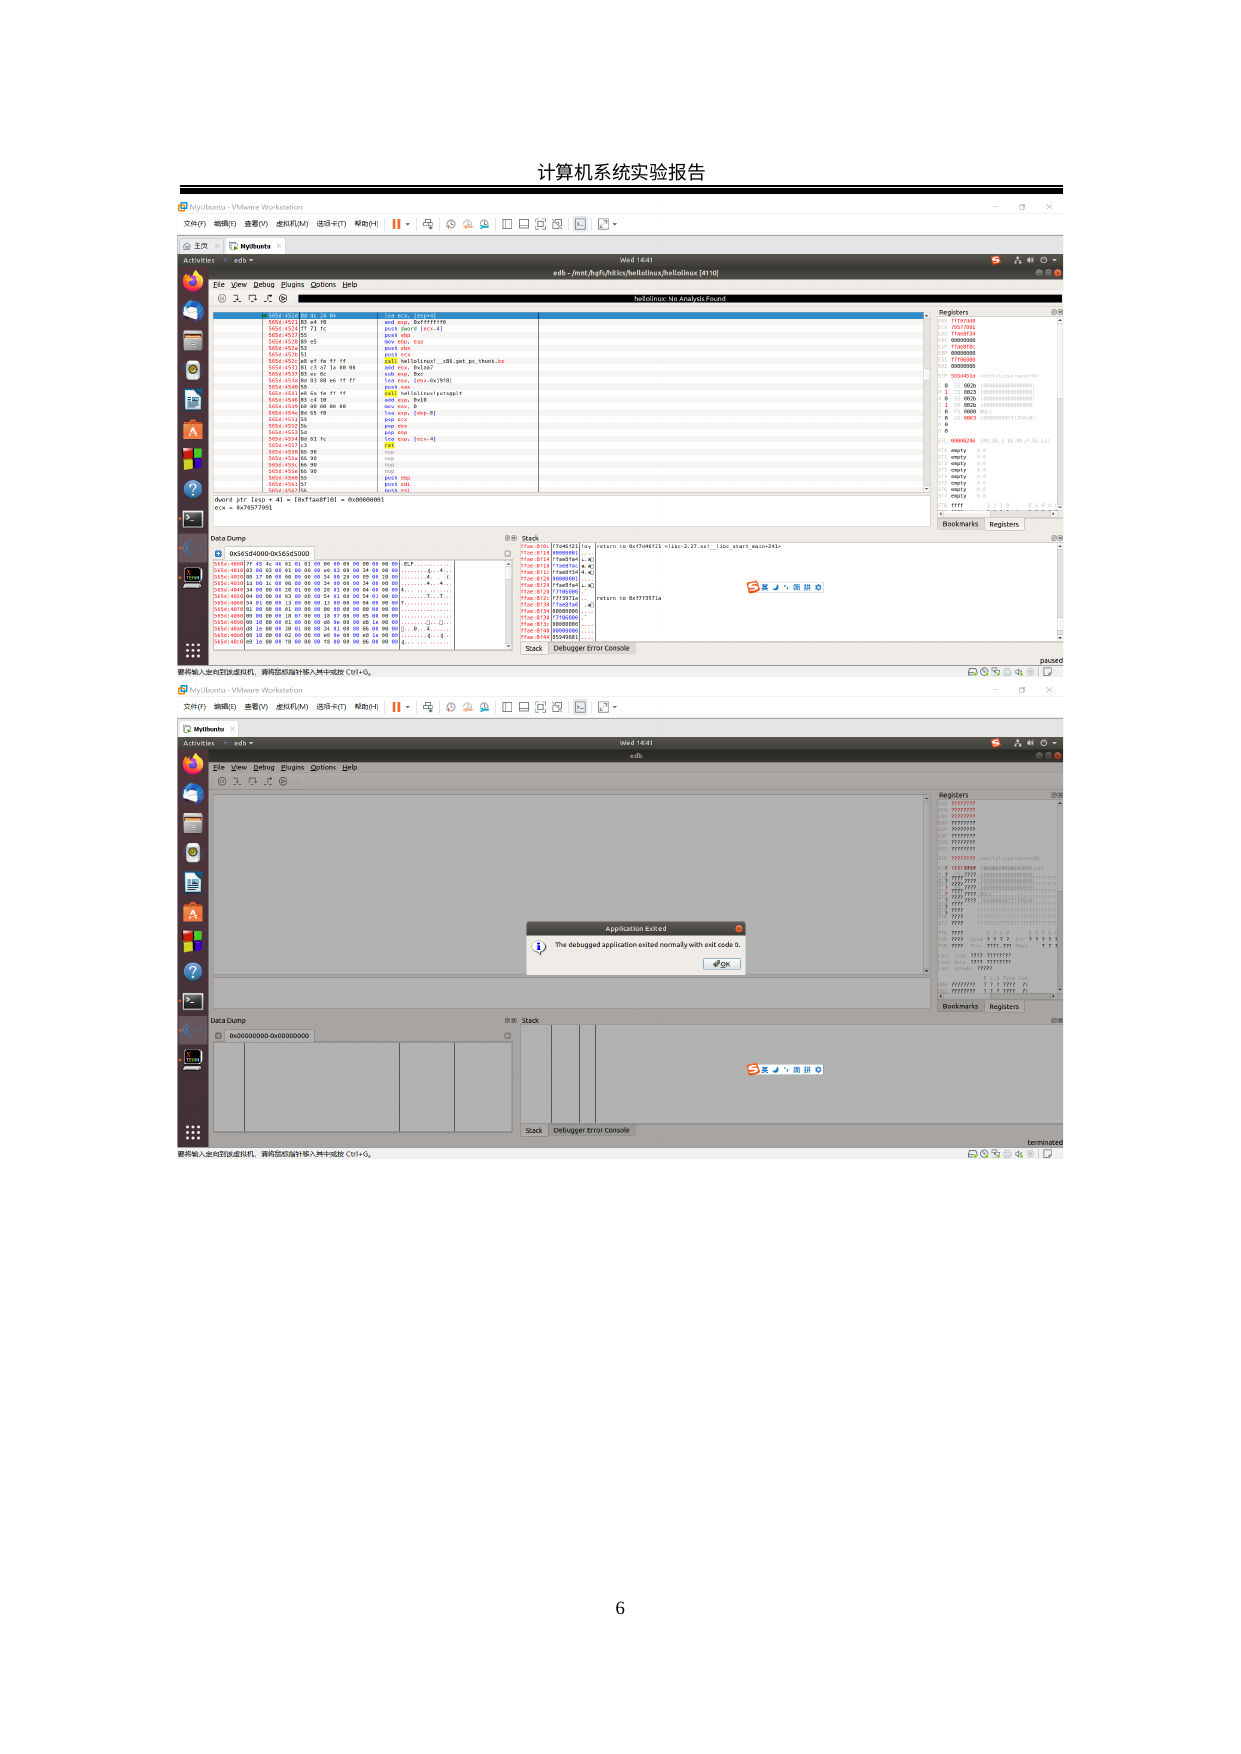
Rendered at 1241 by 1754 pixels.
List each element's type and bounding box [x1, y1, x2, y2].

picture [177, 683, 1064, 1159]
picture [177, 200, 1064, 677]
